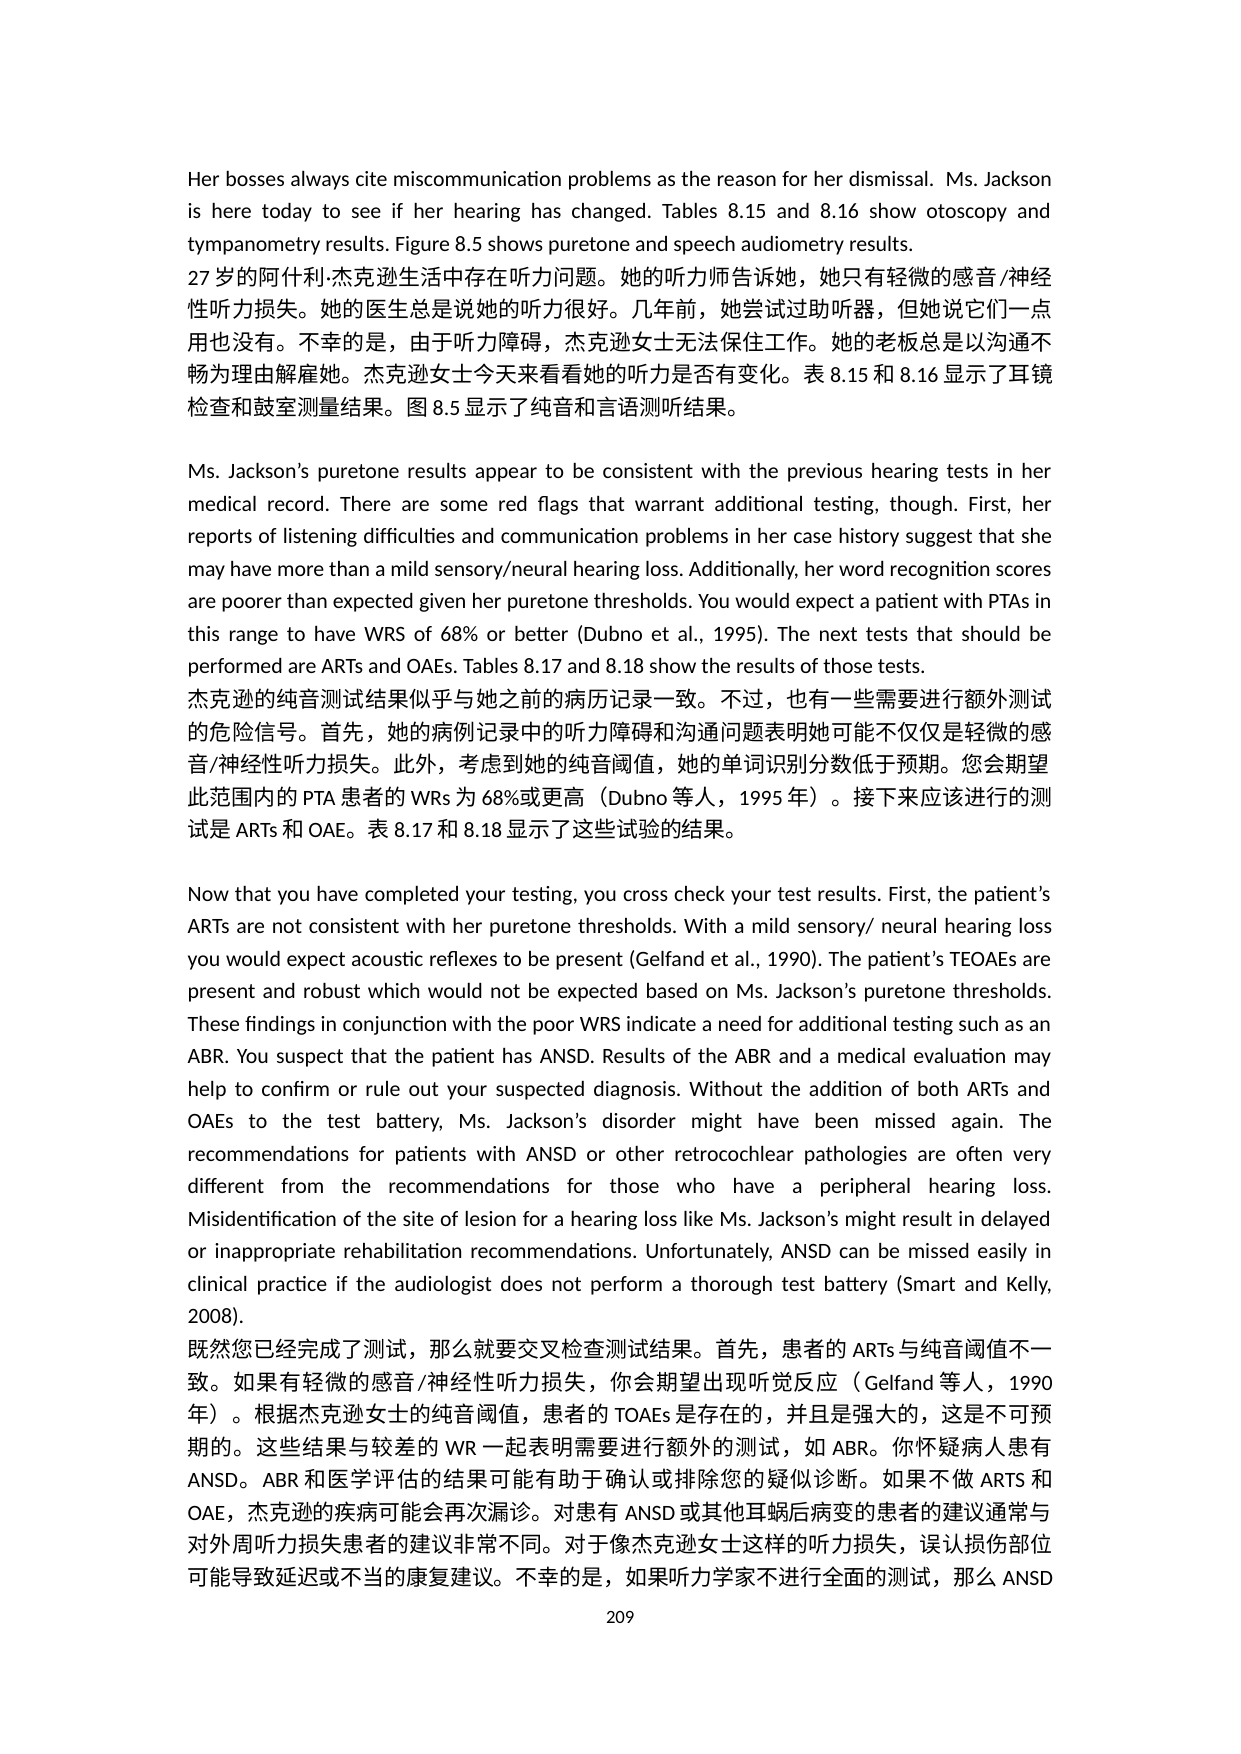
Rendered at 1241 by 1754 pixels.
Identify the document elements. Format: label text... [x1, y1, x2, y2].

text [187, 1332, 1053, 1592]
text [187, 162, 1053, 259]
text 杰克逊的纯音测试结果似乎与她之前的病历记录一致。不过，也有一些需要进行额外测试的危险信号。首先，她的病例记录中的听力障碍和沟通问题表明她可能不仅仅是轻微的感音/神经性听力损失。此外，考虑到她的纯音阈值，她的单词识别分数低于预期。您会期望此范围内的PTA患者的WRs为68%或更高（Dubno等人，1995年）。接下来应该进行的测试是ARTs和OAE。表8.17和8.18显示了这些试验的结果。 [187, 682, 1053, 844]
text 27岁的阿什利·杰克逊生活中存在听力问题。她的听力师告诉她，她只有轻微的感音/神经性听力损失。她的医生总是说她的听力很好。几年前，她尝试过助听器，但她说它们一点用也没有。不幸的是，由于听力障碍，杰克逊女士无法保住工作。她的老板总是以沟通不畅为理由解雇她。杰克逊女士今天来看看她的听力是否有变化。表8.15和8.16显示了耳镜检查和鼓室测量结果。图8.5显示了纯音和言语测听结果。 [187, 259, 1053, 422]
text Ms. Jackson’s puretone results appear to be consistent with the previous hearing tests in her medical record. There are some red ﬂags that warrant additional testing, though. First, her reports of listening difﬁculties and communication problems in her case history suggest that she may have more than a mild sensory/neural hearing loss. Additionally, her word recognition scores are poorer than expected given her puretone thresholds. You would expect a patient with PTAs in this range to have WRS of 68% or better (Dubno et al., 1995). The next tests that should be performed are ARTs and OAEs. Tables 8.17 and 8.18 show the results of those tests. [187, 454, 1053, 682]
text Now that you have completed your testing, you cross check your test results. First, the patient’s ARTs are not consistent with her puretone thresholds. With a mild sensory/ neural hearing loss you would expect acoustic reﬂexes to be present (Gelfand et al., 1990). The patient’s TEOAEs are present and robust which would not be expected based on Ms. Jackson’s puretone thresholds. These ﬁndings in conjunction with the poor WRS indicate a need for additional testing such as an ABR. You suspect that the patient has ANSD. Results of the ABR and a medical evaluation may help to conﬁrm or rule out your suspected diagnosis. Without the addition of both ARTs and OAEs to the test battery, Ms. Jackson’s disorder might have been missed again. The recommendations for patients with ANSD or other retrocochlear pathologies are often very different from the recommendations for those who have a peripheral hearing loss. Misidentiﬁcation of the site of lesion for a hearing loss like Ms. Jackson’s might result in delayed or inappropriate rehabilitation recommendations. Unfortunately, ANSD can be missed easily in clinical practice if the audiologist does not perform a thorough test battery (Smart and Kelly, 2008). [187, 877, 1053, 1332]
